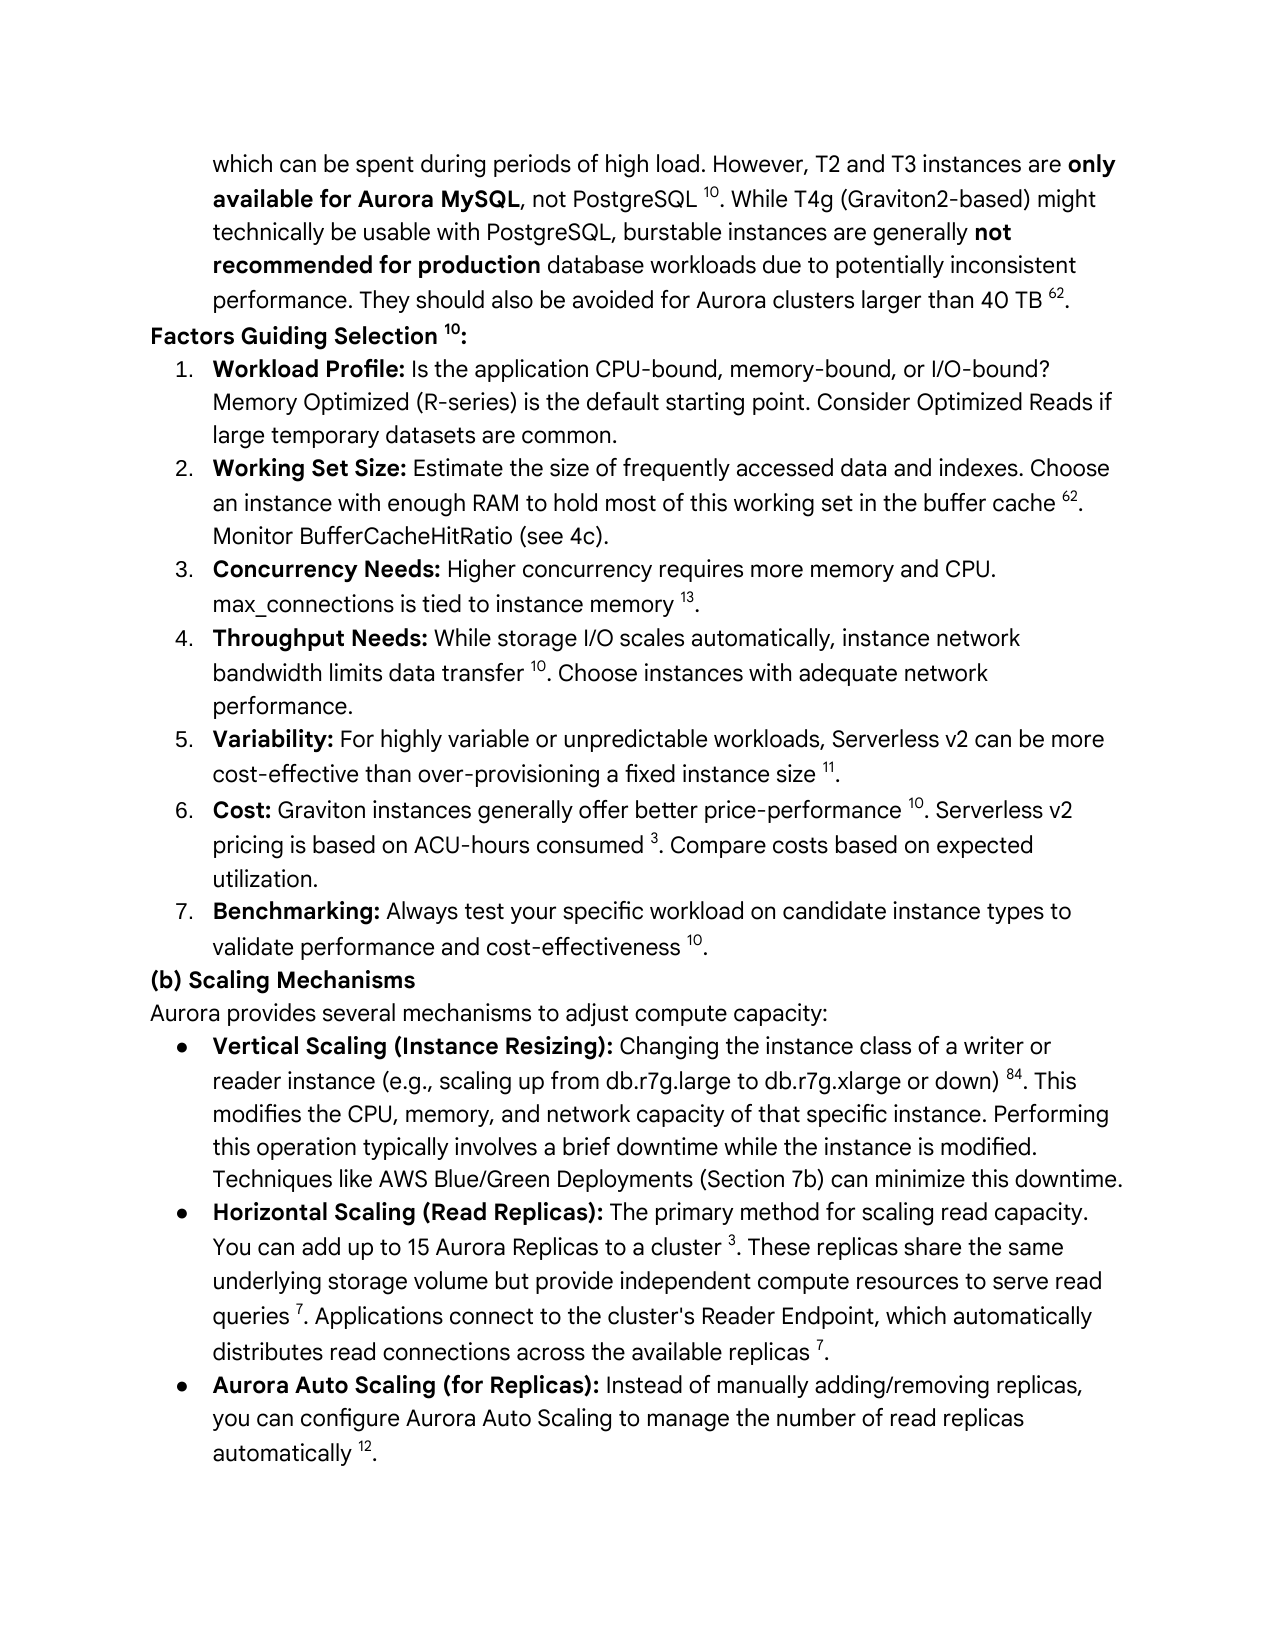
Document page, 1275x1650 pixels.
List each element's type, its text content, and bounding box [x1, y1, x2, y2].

list Working Set Size: Estimate the size of frequently accessed data and indexes. Choose an instance with enough RAM to hold most of this working set in the buffer cache 62. Monitor BufferCacheHitRatio (see 4c). [175, 454, 1125, 551]
list Vertical Scaling (Instance Resizing): Changing the instance class of a writer or reader instance (e.g., scaling up from db.r7g.large to db.r7g.xlarge or down) 84. This modifies the CPU, memory, and network capacity of that specific instance. Performing this operation typically involves a brief downtime while the instance is modified. Techniques like AWS Blue/Green Deployments (Section 7b) can minimize this downtime. [175, 1032, 1125, 1194]
list Benchmarking: Always test your specific workload on candidate instance types to validate performance and cost-effectiveness 10. [175, 898, 1125, 962]
list Throughput Needs: While storage I/O scales automatically, instance network bandwidth limits data transfer 10. Choose instances with adequate network performance. [175, 624, 1125, 721]
text (b) Scaling Mechanisms [150, 966, 1125, 995]
list Horizontal Scaling (Read Replicas): The primary method for scaling read capacity. You can add up to 15 Aurora Replicas to a cluster 3. These replicas share the same underlying storage volume but provide independent compute resources to serve read queries 7. Applications connect to the cluster's Reader Endpoint, which automatically distributes read connections across the available replicas 7. [175, 1198, 1125, 1367]
list Cost: Graviton instances generally offer better price-performance 10. Serverless v2 pricing is based on ACU-hours consumed 3. Compare costs based on expected utilization. [175, 794, 1125, 894]
text Factors Guiding Selection 10: [150, 320, 1125, 351]
list Workload Profile: Is the application CPU-bound, memory-bound, or I/O-bound? Memory Optimized (R-series) is the default starting point. Consider Optimized Reads if large temporary datasets are common. [175, 356, 1125, 450]
list Aurora Auto Scaling (for Replicas): Instead of manually adding/removing replicas, you can configure Aurora Auto Scaling to manage the number of read replicas automatically 12. [175, 1371, 1125, 1469]
list Concurrency Needs: Higher concurrency requires more memory and CPU. max_connections is tied to instance memory 13. [175, 555, 1125, 619]
list Variability: For highly variable or unpredictable workloads, Serverless v2 can be more cost-effective than over-provisioning a fixed instance size 11. [175, 725, 1125, 789]
text Aurora provides several mechanisms to adjust compute capacity: [150, 999, 1125, 1028]
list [175, 150, 1125, 316]
